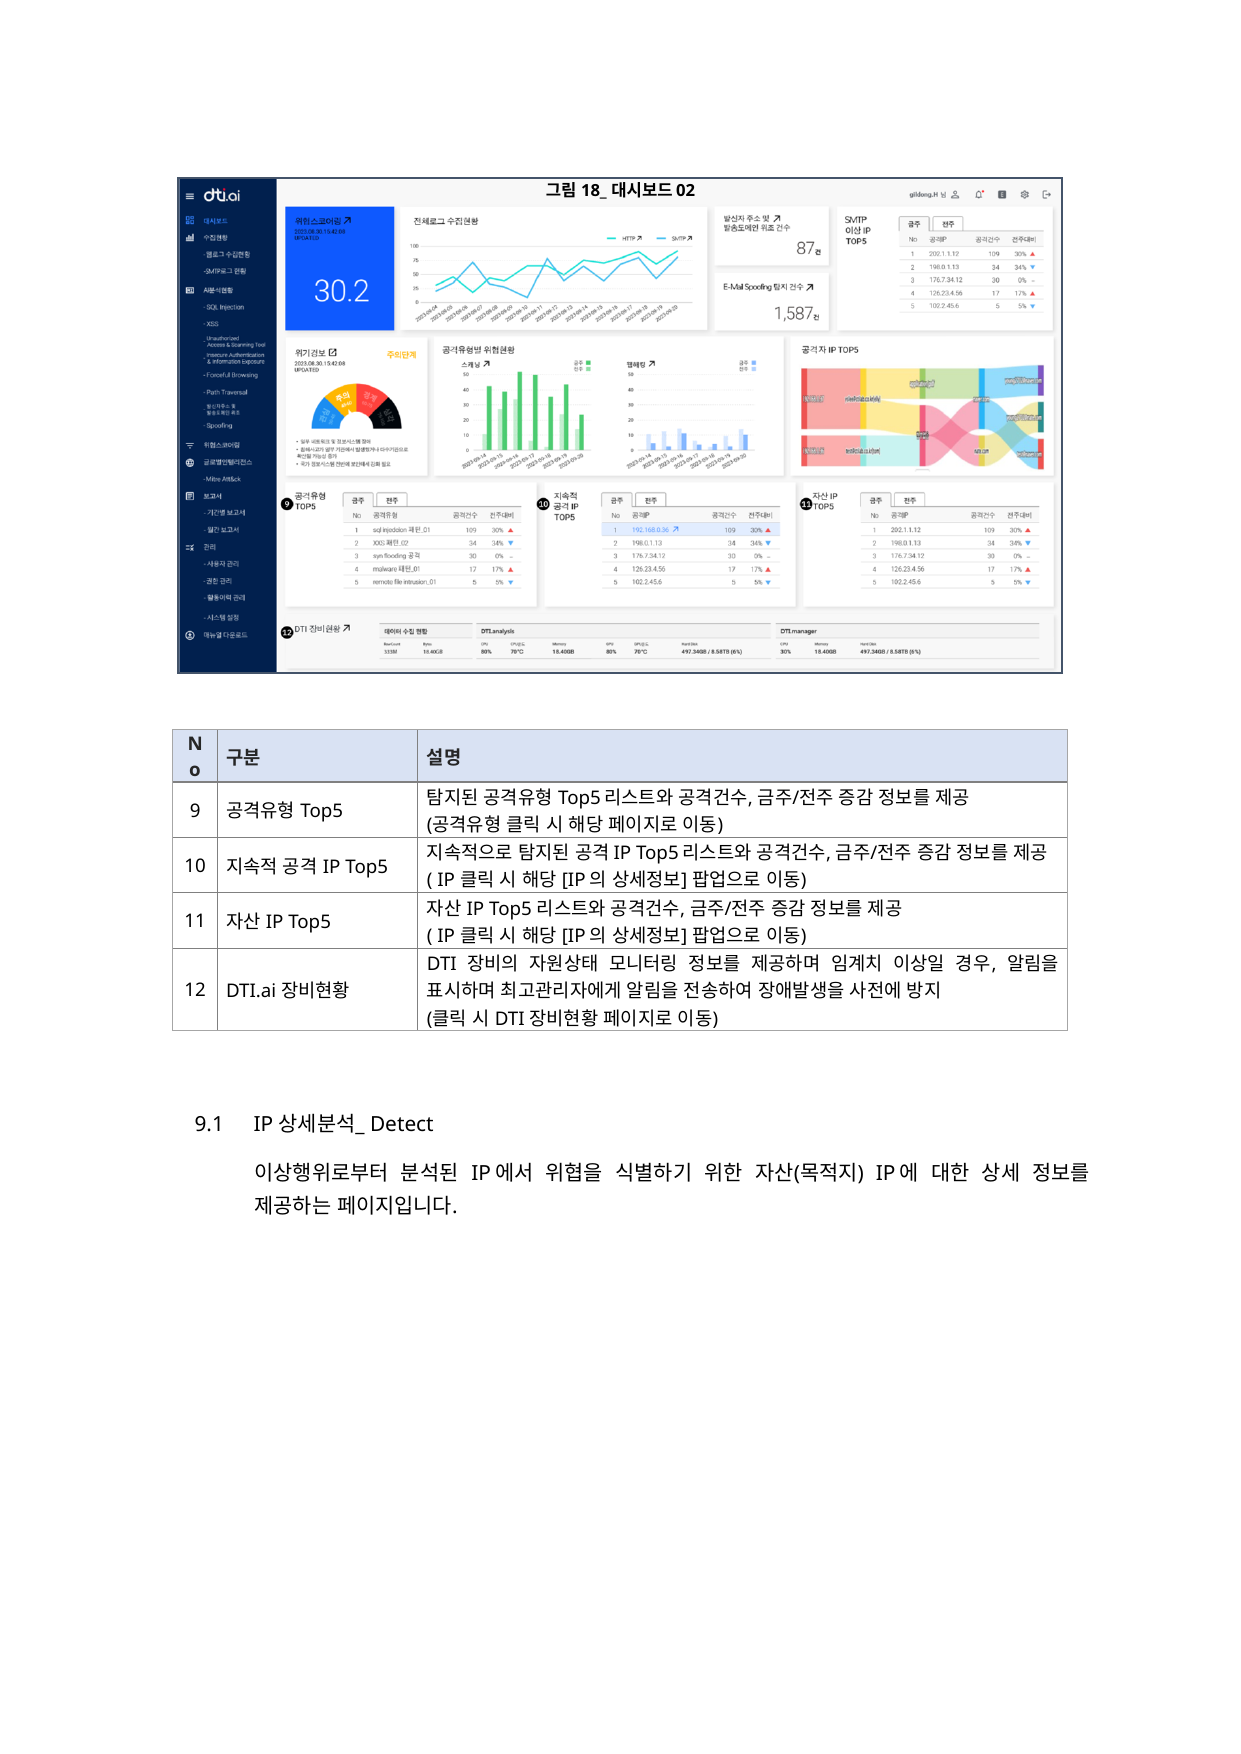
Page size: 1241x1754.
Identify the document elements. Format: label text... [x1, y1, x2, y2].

table_cell 탐지된 공격유형 Top5리스트와 공격건수, 금주/전주 증감 정보를 제공 (공격유형 클릭 시 해당 페이지로 이동) [418, 783, 1067, 837]
table_cell DTI 장비의 자원상태 모니터링 정보를 제공하며 임계치 이상일 경우, 알림을 표시하며 최고관리자에게 알림을 전송하여 장애발생을 사전에 방지 (클릭 시 DTI 장비현황 페이지로 이동) [418, 949, 1067, 1030]
table_cell 공격유형 Top5 [218, 783, 417, 837]
table_header 설명 [418, 730, 1067, 781]
table_cell 11 [173, 893, 217, 948]
table_cell 9 [173, 783, 217, 837]
table_cell 자산 IP Top5 [218, 893, 417, 948]
table_cell 지속적 공격 IP Top5 [218, 838, 417, 892]
table_cell 10 [173, 838, 217, 892]
table_cell 12 [173, 949, 217, 1030]
subtitle IP 상세분석_ Detect [194, 1107, 1090, 1137]
text 이상행위로부터 분석된 IP에서 위협을 식별하기 위한 자산(목적지) IP에 대한 상세 정보를 제공하는 페이지입니다. [254, 1156, 1090, 1219]
table_cell DTI.ai 장비현황 [218, 949, 417, 1030]
table_cell 자산 IP Top5 리스트와 공격건수, 금주/전주 증감 정보를 제공 ( IP 클릭 시 해당 [IP의 상세정보] 팝업으로 이동) [418, 893, 1067, 948]
table_header No [173, 730, 217, 781]
picture [179, 179, 1061, 672]
table_header 구분 [218, 730, 417, 781]
table_cell 지속적으로 탐지된 공격IP Top5리스트와 공격건수, 금주/전주 증감 정보를 제공 ( IP 클릭 시 해당 [IP의 상세정보] 팝업으로 이동) [418, 838, 1067, 892]
